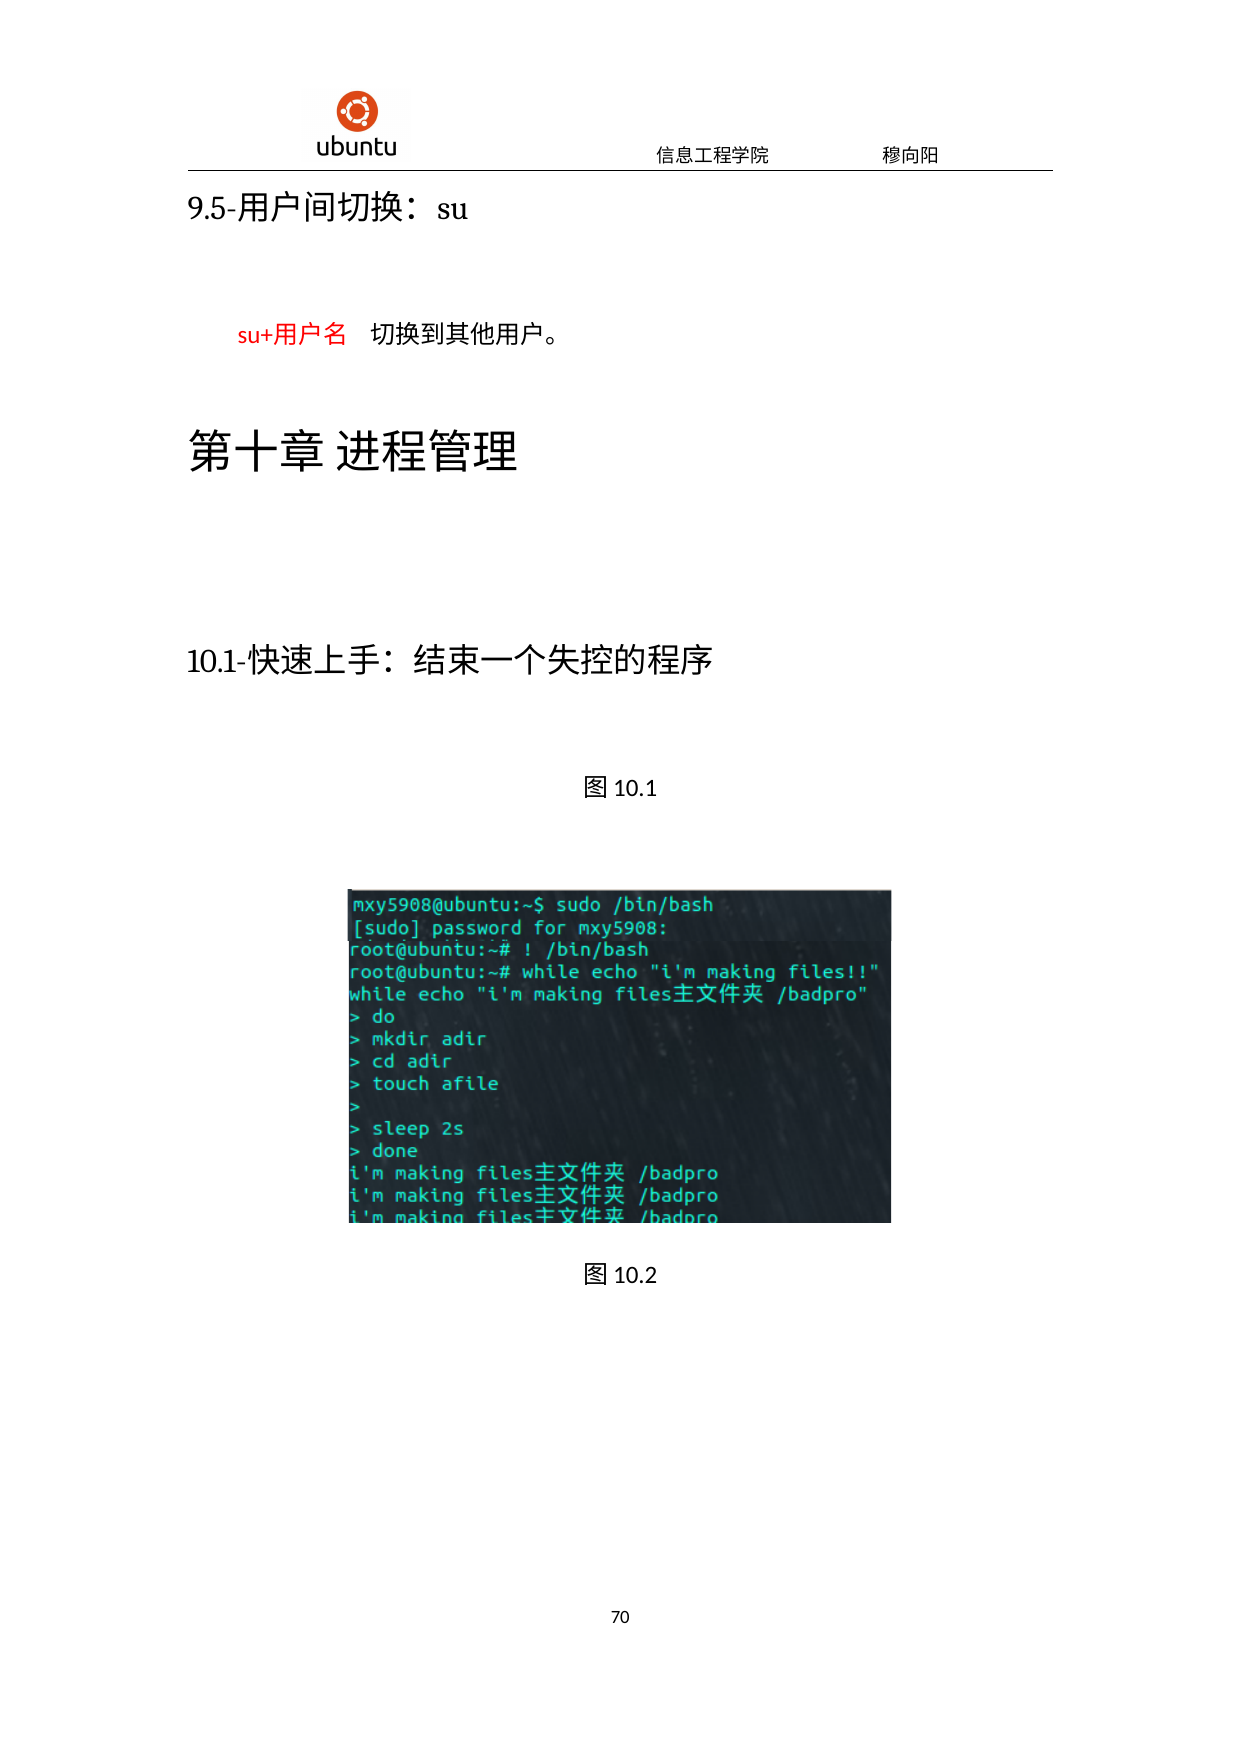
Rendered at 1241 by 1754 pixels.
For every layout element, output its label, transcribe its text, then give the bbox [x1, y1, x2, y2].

subtitle 9.5-用户间切换：su [187, 172, 1053, 237]
picture [347, 889, 892, 1223]
text su+用户名 切换到其他用户。 [187, 300, 1053, 365]
text 图10.1 [187, 753, 1053, 818]
subtitle 第十章 进程管理 [187, 400, 1053, 498]
subtitle 10.1-快速上手：结束一个失控的程序 [187, 626, 1053, 691]
picture [301, 88, 412, 162]
